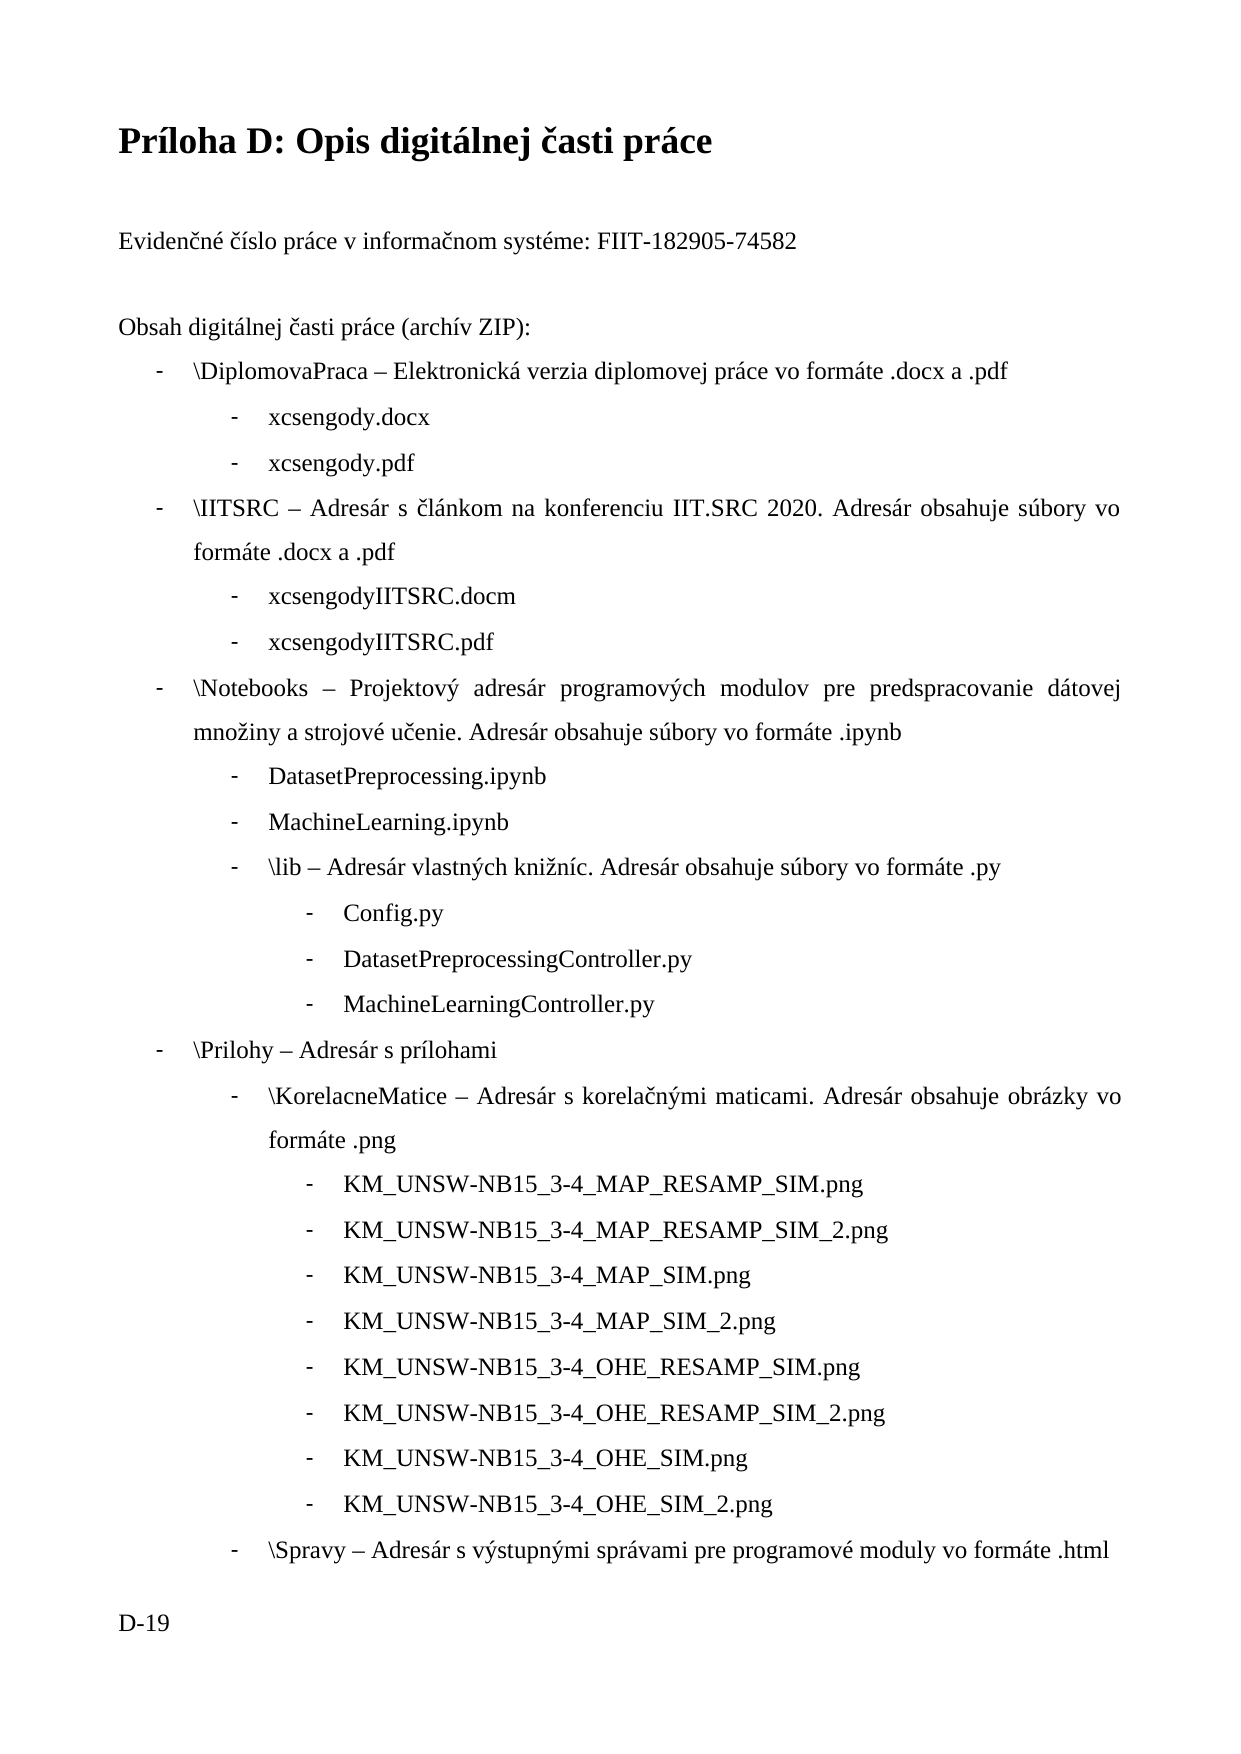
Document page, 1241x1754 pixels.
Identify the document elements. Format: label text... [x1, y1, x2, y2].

list \KorelacneMatice – Adresár s korelačnými maticami. Adresár obsahuje obrázky vo formáte .png [231, 1080, 1122, 1154]
text Príloha D: Opis digitálnej časti práce [118, 118, 1122, 161]
list KM_UNSW-NB15_3-4_OHE_RESAMP_SIM.png [306, 1351, 1122, 1382]
list DatasetPreprocessing.ipynb [231, 760, 1122, 791]
list xcsengody.pdf [231, 447, 1122, 477]
list xcsengodyIITSRC.docm [231, 581, 1122, 611]
list \lib – Adresár vlastných knižníc. Adresár obsahuje súbory vo formáte .py [231, 851, 1122, 882]
list MachineLearningController.py [306, 989, 1122, 1019]
list KM_UNSW-NB15_3-4_MAP_RESAMP_SIM.png [306, 1168, 1122, 1199]
list xcsengodyIITSRC.pdf [231, 626, 1122, 657]
list KM_UNSW-NB15_3-4_MAP_SIM.png [306, 1259, 1122, 1290]
list \DiplomovaPraca – Elektronická verzia diplomovej práce vo formáte .docx a .pdf [156, 355, 1122, 386]
list \Spravy – Adresár s výstupnými správami pre programové moduly vo formáte .html [231, 1534, 1122, 1564]
list KM_UNSW-NB15_3-4_MAP_SIM_2.png [306, 1305, 1122, 1336]
list Config.py [306, 897, 1122, 928]
text Evidenčné číslo práce v informačnom systéme: FIIT-182905-74582 [118, 226, 1122, 255]
text Obsah digitálnej časti práce (archív ZIP): [118, 312, 1122, 341]
list \IITSRC – Adresár s článkom na konferenciu IIT.SRC 2020. Adresár obsahuje súbory vo formáte .docx a .pdf [156, 492, 1122, 566]
list KM_UNSW-NB15_3-4_OHE_RESAMP_SIM_2.png [306, 1397, 1122, 1427]
list \Notebooks – Projektový adresár programových modulov pre predspracovanie dátovej množiny a strojové učenie. Adresár obsahuje súbory vo formáte .ipynb [156, 672, 1122, 746]
list KM_UNSW-NB15_3-4_OHE_SIM.png [306, 1442, 1122, 1473]
list DatasetPreprocessingController.py [306, 943, 1122, 973]
list MachineLearning.ipynb [231, 806, 1122, 836]
list KM_UNSW-NB15_3-4_MAP_RESAMP_SIM_2.png [306, 1214, 1122, 1244]
list xcsengody.docx [231, 401, 1122, 432]
list KM_UNSW-NB15_3-4_OHE_SIM_2.png [306, 1488, 1122, 1519]
list \Prilohy – Adresár s prílohami [156, 1034, 1122, 1065]
